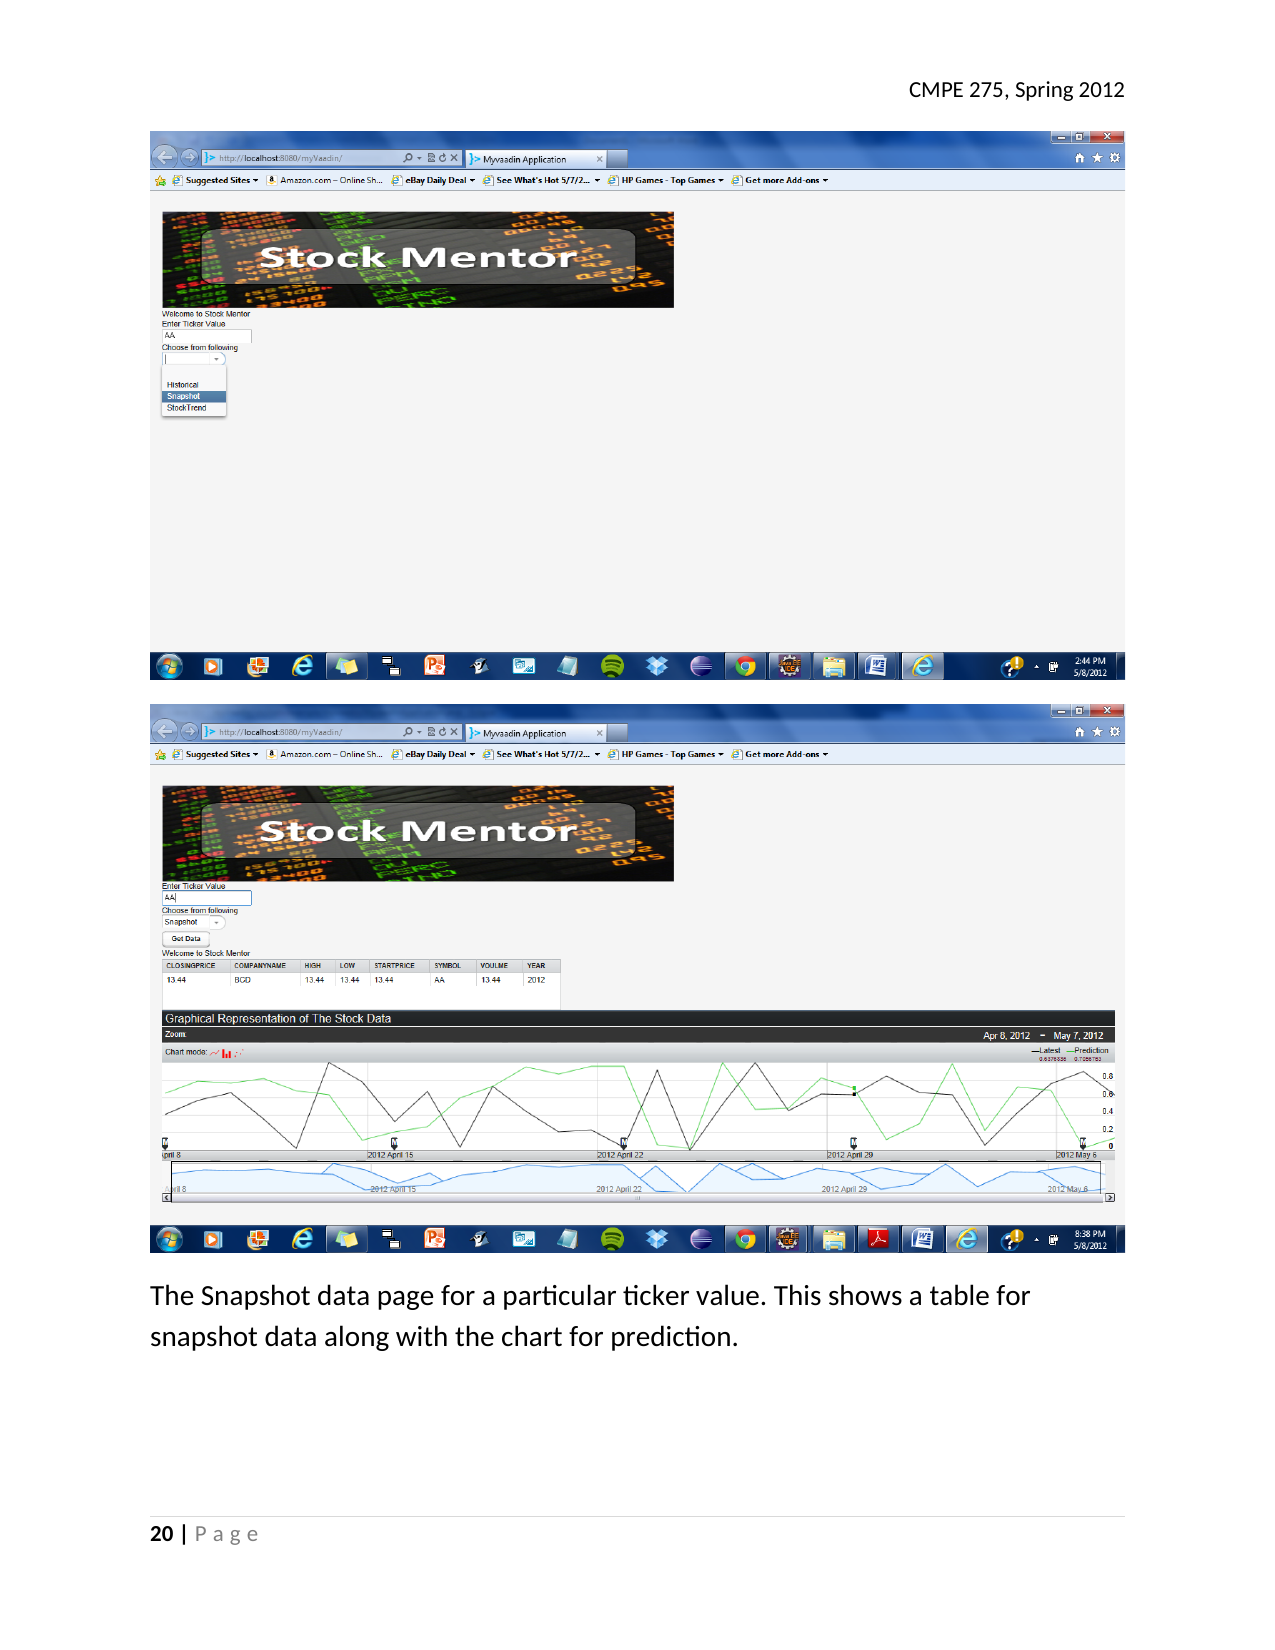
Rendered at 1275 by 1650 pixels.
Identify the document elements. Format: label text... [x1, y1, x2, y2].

text The Snapshot data page for a particular ticker value. This shows a table for snapshot data along with the chart for prediction. [150, 1277, 1125, 1354]
picture [150, 704, 1125, 1253]
picture [150, 131, 1125, 680]
